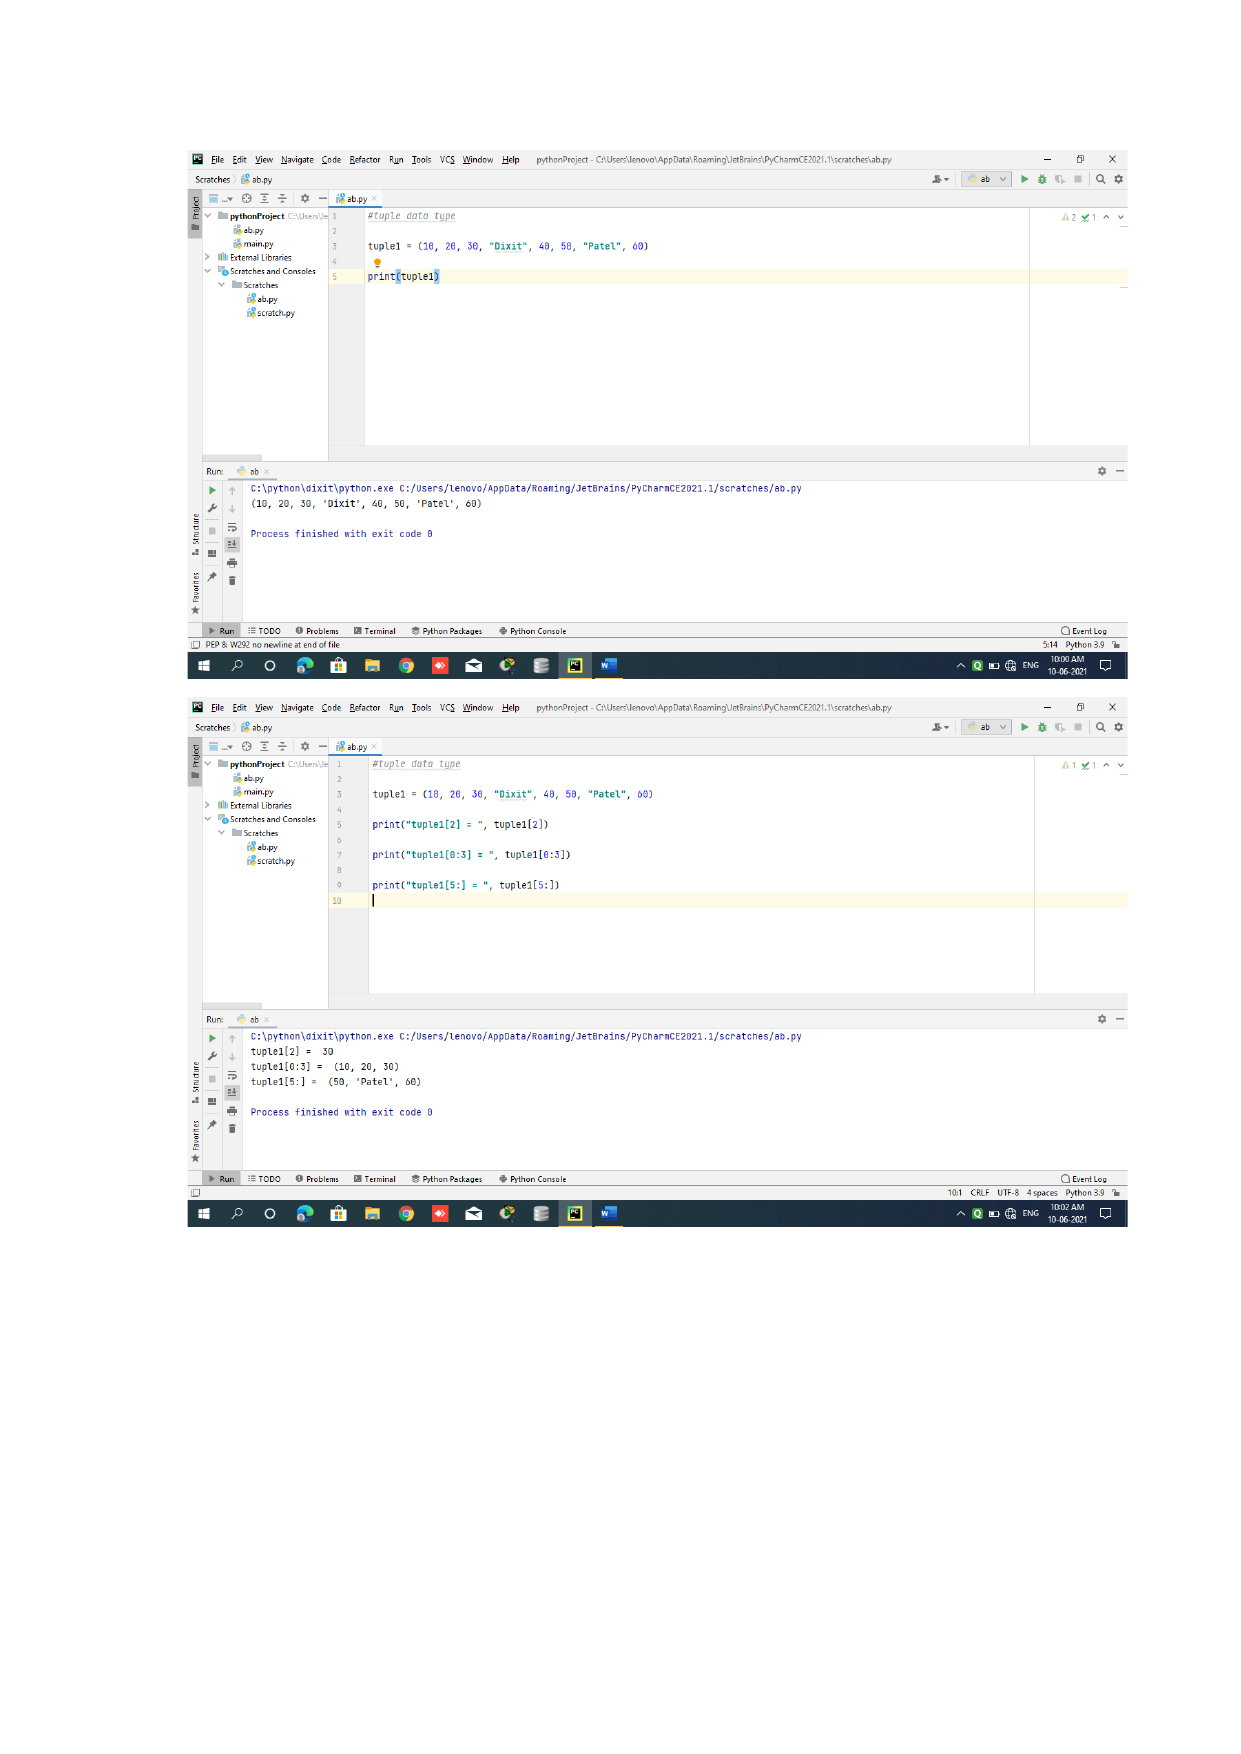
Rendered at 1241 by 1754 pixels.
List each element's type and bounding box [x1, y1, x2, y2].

picture [187, 697, 1128, 1227]
picture [187, 150, 1128, 679]
